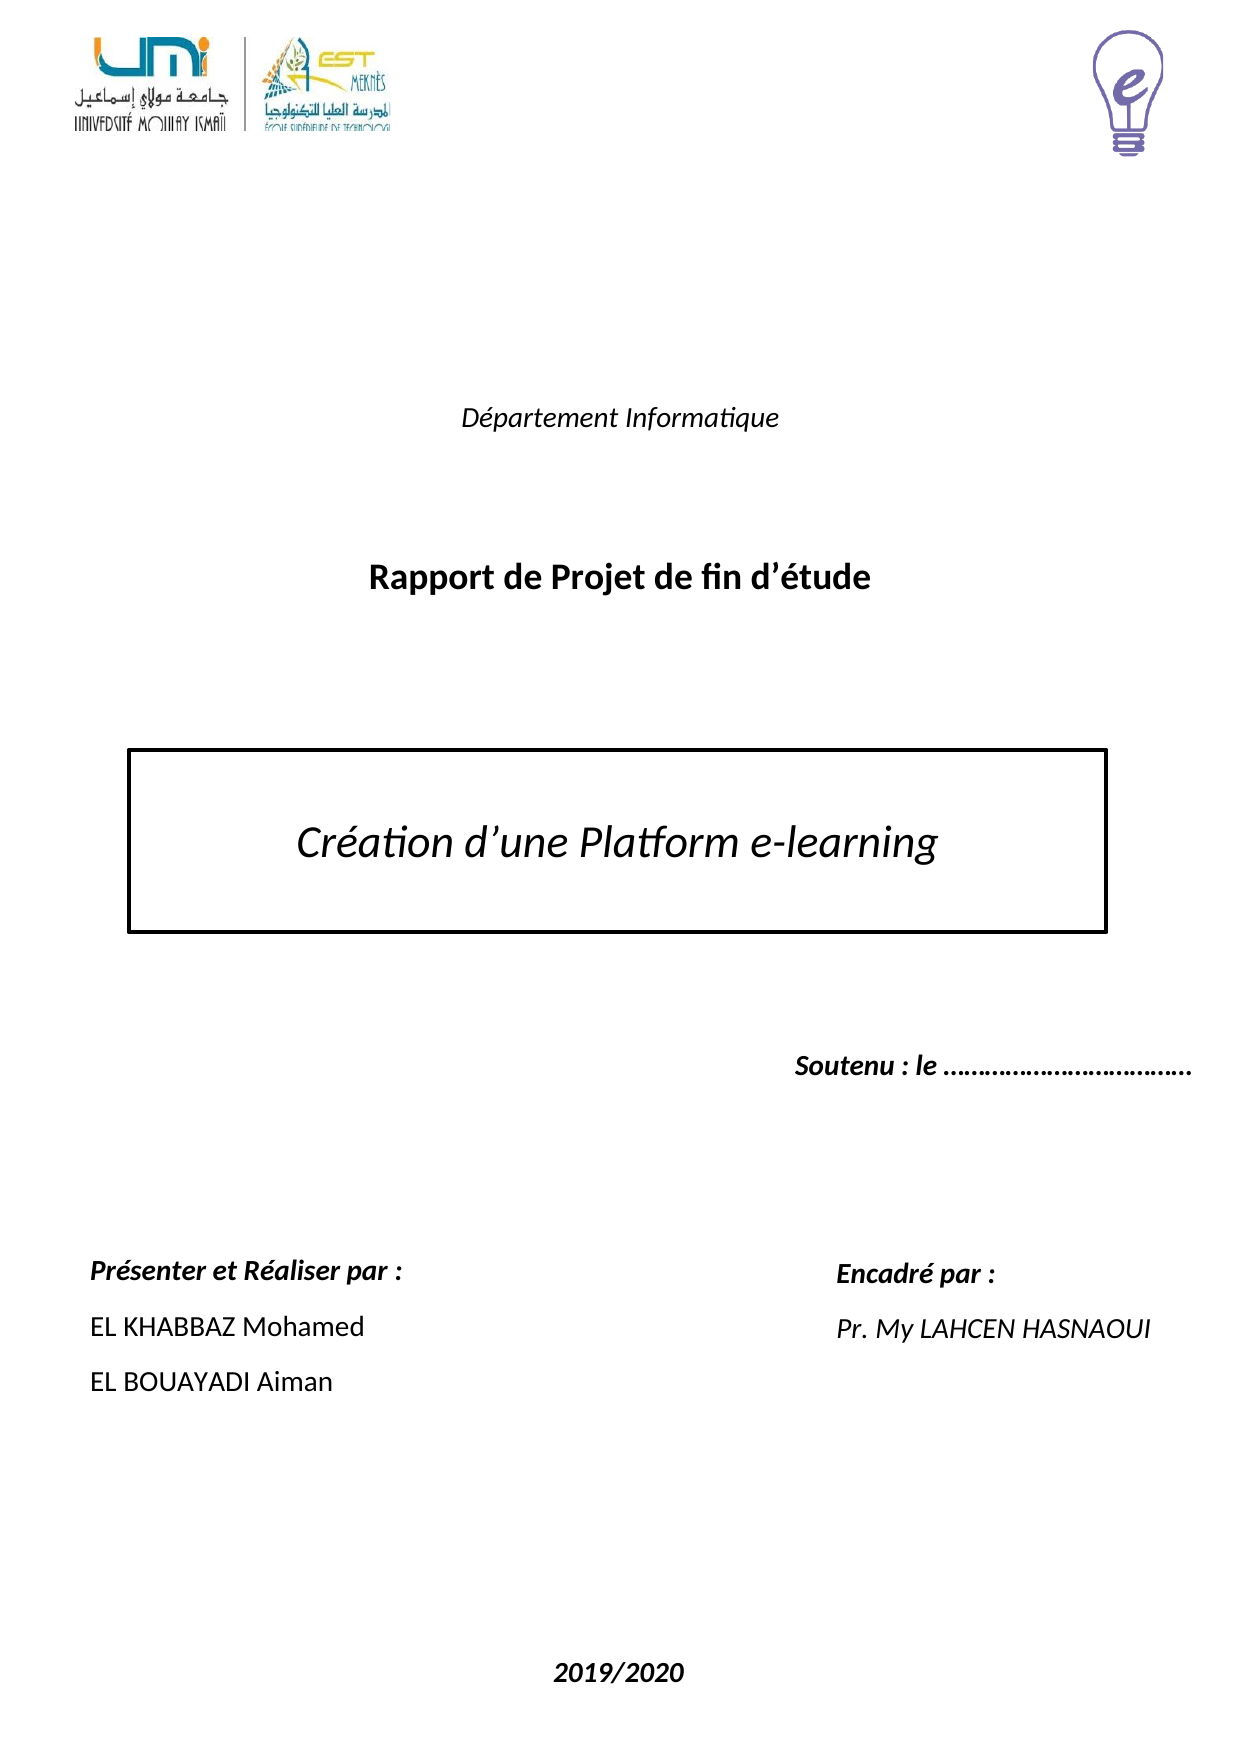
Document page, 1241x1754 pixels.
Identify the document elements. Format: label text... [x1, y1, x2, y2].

picture [75, 37, 391, 131]
picture [1091, 28, 1163, 154]
text Département Informatique [75, 399, 1165, 434]
text Rapport de Projet de fin d’étude [75, 553, 1165, 599]
